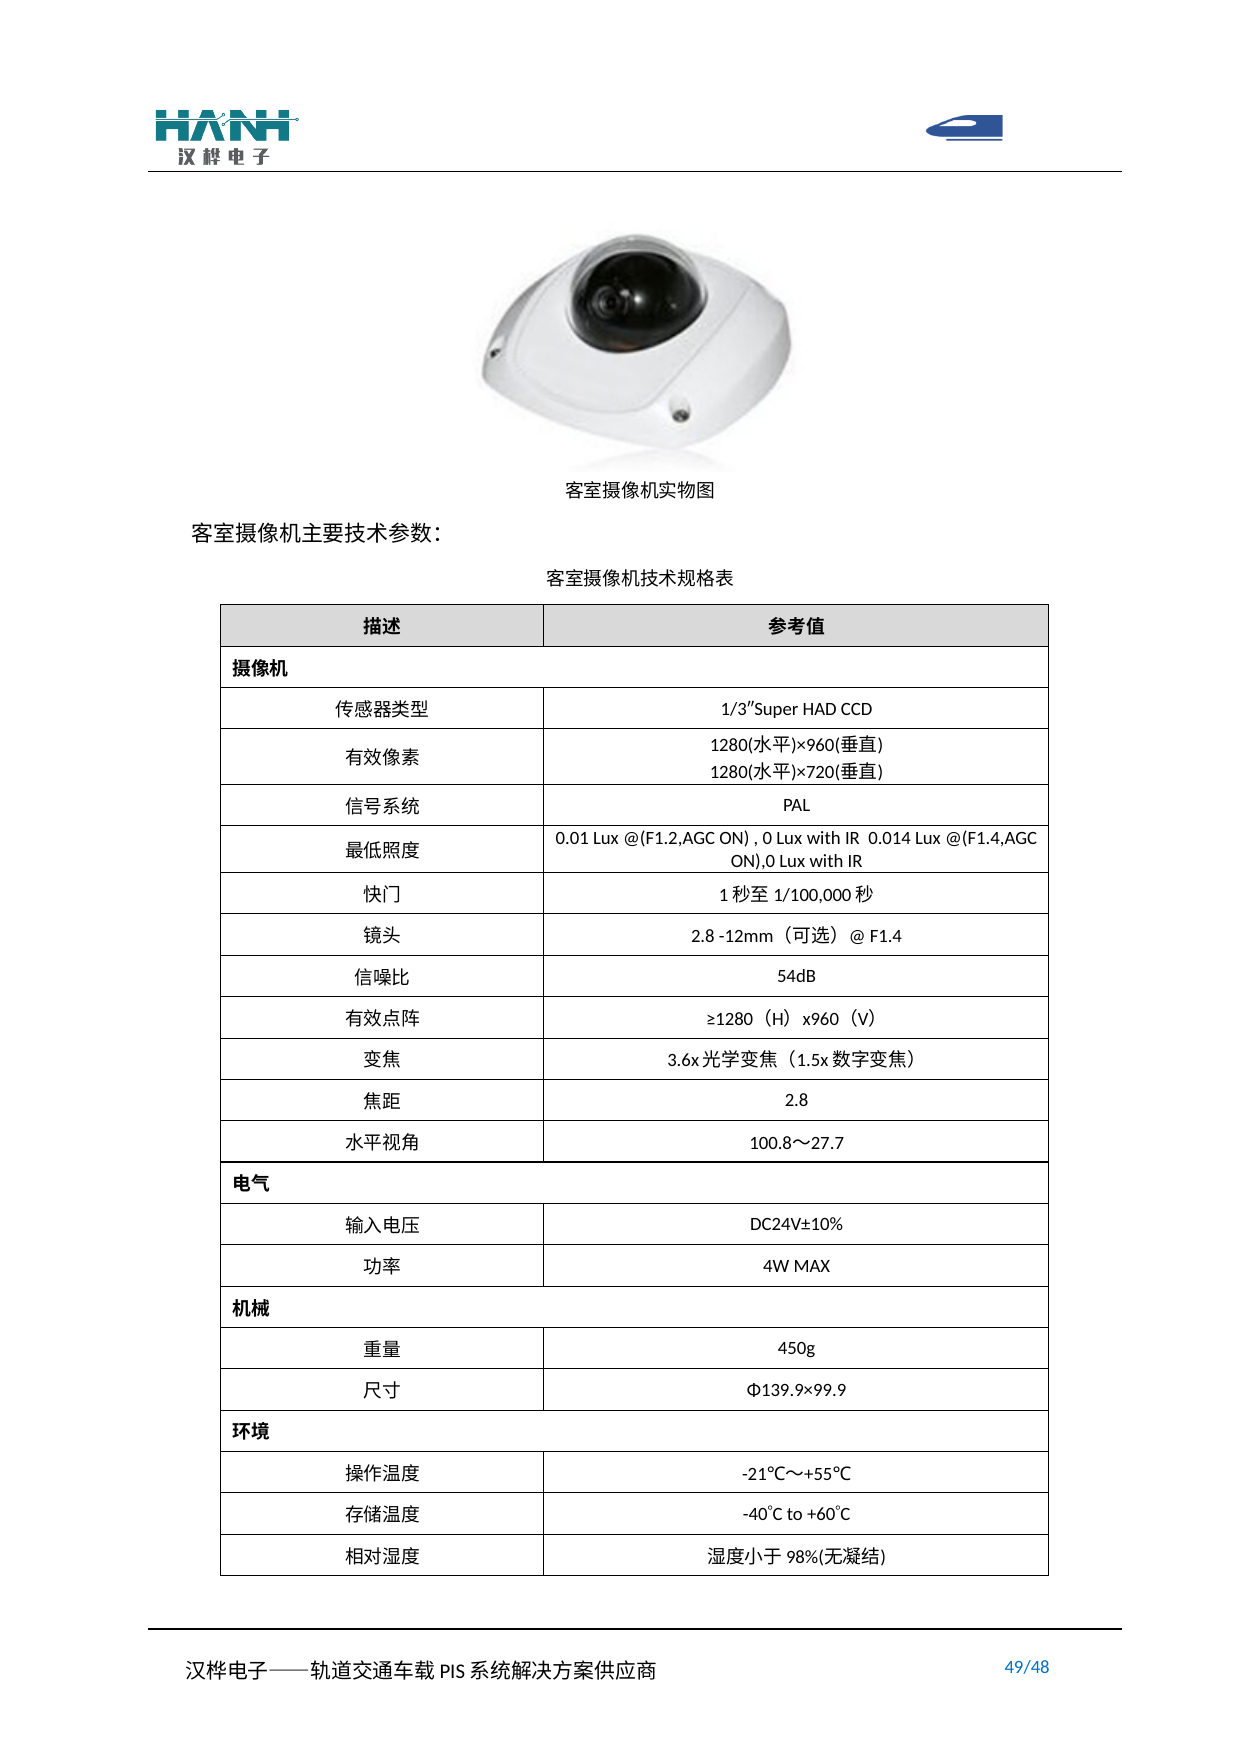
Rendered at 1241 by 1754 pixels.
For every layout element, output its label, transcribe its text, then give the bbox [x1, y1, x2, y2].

table_cell 54dB [544, 956, 1048, 996]
table_cell 相对湿度 [221, 1535, 543, 1575]
text 客室摄像机实物图 [148, 475, 1122, 502]
text 客室摄像机技术规格表 [148, 563, 1122, 591]
table_cell 有效点阵 [221, 997, 543, 1037]
picture [917, 108, 1011, 145]
picture [147, 107, 302, 169]
table_cell PAL [544, 785, 1048, 825]
table_cell 尺寸 [221, 1369, 543, 1409]
table_cell 4W MAX [544, 1245, 1048, 1286]
table_cell 2.8 [544, 1080, 1048, 1120]
table_header 描述 [221, 605, 543, 646]
table_cell 2.8 -12mm（可选）@ F1.4 [544, 914, 1048, 955]
table_cell -21℃～+55℃ [544, 1452, 1048, 1492]
table_cell 有效像素 [221, 729, 543, 784]
table_cell 1280(水平)×960(垂直) 1280(水平)×720(垂直) [544, 729, 1048, 784]
table_header 参考值 [544, 605, 1048, 646]
table_cell 0.01 Lux @(F1.2,AGC ON) , 0 Lux with IR 0.014 Lux @(F1.4,AGC ON),0 Lux with IR [544, 826, 1048, 872]
table_cell 变焦 [221, 1039, 543, 1079]
table_cell 1/3″Super HAD CCD [544, 688, 1048, 728]
table_cell 快门 [221, 873, 543, 913]
table_cell 450g [544, 1328, 1048, 1368]
table_cell -40C to +60C [544, 1493, 1048, 1534]
table_cell 湿度小于98%(无凝结) [544, 1535, 1048, 1575]
table_cell 1秒至1/100,000秒 [544, 873, 1048, 913]
table_cell 电气 [221, 1163, 1048, 1203]
table_cell 机械 [221, 1287, 1048, 1327]
table_cell 传感器类型 [221, 688, 543, 728]
table_cell ≥1280（H）x960（V） [544, 997, 1048, 1037]
table_cell Φ139.9×99.9 [544, 1369, 1048, 1409]
table_cell 100.8～27.7 [544, 1121, 1048, 1161]
table_cell 存储温度 [221, 1493, 543, 1534]
table_cell 焦距 [221, 1080, 543, 1120]
table_cell 水平视角 [221, 1121, 543, 1161]
table_cell 信号系统 [221, 785, 543, 825]
table_cell DC24V±10% [544, 1204, 1048, 1244]
table_cell 环境 [221, 1411, 1048, 1451]
table_cell 3.6x光学变焦（1.5x数字变焦） [544, 1039, 1048, 1079]
table_cell 信噪比 [221, 956, 543, 996]
picture [437, 195, 833, 472]
table_cell 镜头 [221, 914, 543, 955]
table_cell 功率 [221, 1245, 543, 1286]
table_cell 重量 [221, 1328, 543, 1368]
table_cell 输入电压 [221, 1204, 543, 1244]
table_cell 摄像机 [221, 647, 1048, 687]
table_cell 最低照度 [221, 826, 543, 872]
table_cell 操作温度 [221, 1452, 543, 1492]
text 客室摄像机主要技术参数： [148, 516, 1122, 548]
